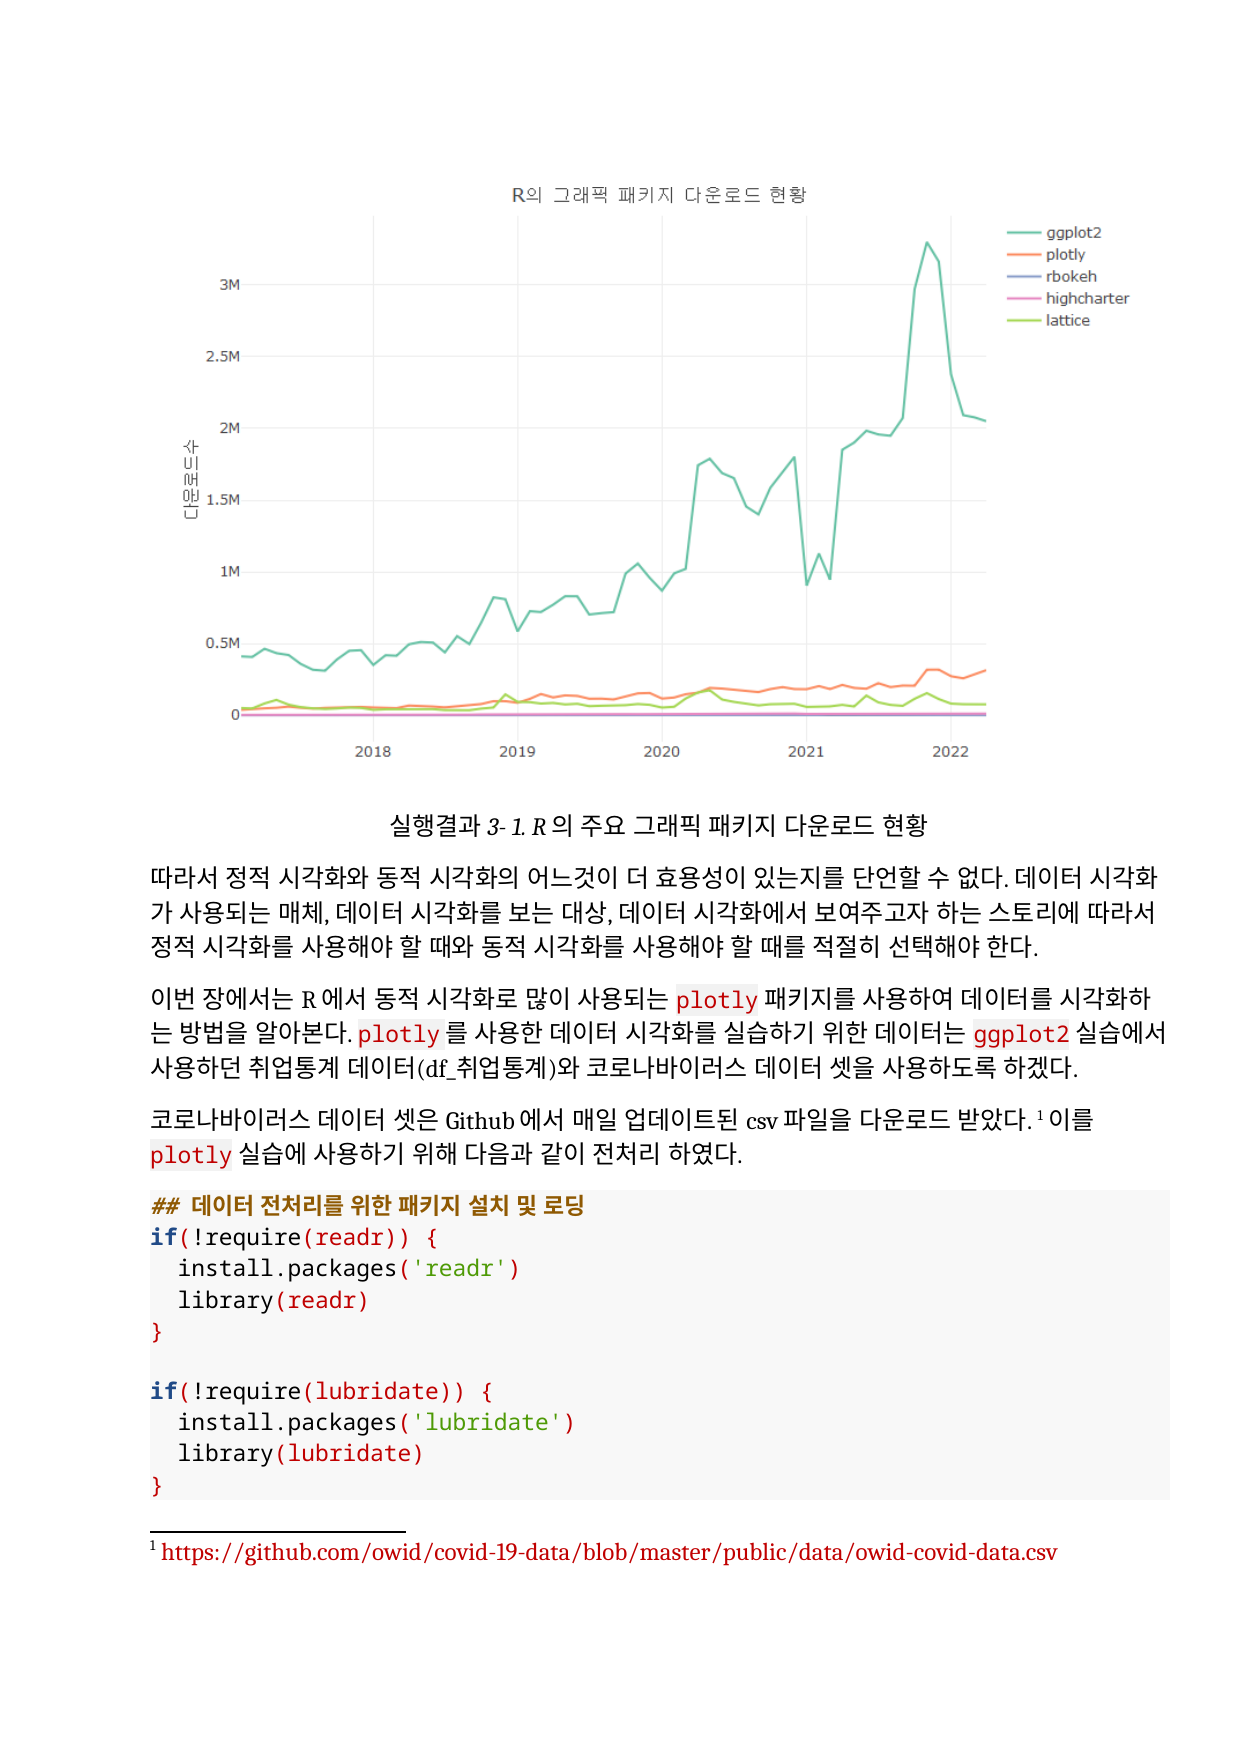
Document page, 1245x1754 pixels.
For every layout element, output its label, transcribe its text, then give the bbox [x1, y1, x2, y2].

text 따라서 정적 시각화와 동적 시각화의 어느것이 더 효용성이 있는지를 단언할 수 없다. 데이터 시각화가 사용되는 매체, 데이터 시각화를 보는 대상, 데이터 시각화에서 보여주고자 하는 스토리에 따라서 정적 시각화를 사용해야 할 때와 동적 시각화를 사용해야 할 때를 적절히 선택해야 한다. [150, 861, 1170, 963]
picture [172, 187, 1148, 788]
text 코로나바이러스 데이터 셋은 Github에서 매일 업데이트된 csv 파일을 다운로드 받았다. 이를 plotly 실습에 사용하기 위해 다음과 같이 전처리 하였다. [150, 1103, 1170, 1171]
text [150, 1190, 1170, 1500]
text 이번 장에서는 R에서 동적 시각화로 많이 사용되는 plotly 패키지를 사용하여 데이터를 시각화하는 방법을 알아본다. plotly를 사용한 데이터 시각화를 실습하기 위한 데이터는 ggplot2 실습에서 사용하던 취업통계 데이터(df_취업통계)와 코로나바이러스 데이터 셋을 사용하도록 하겠다. [150, 982, 1170, 1084]
text 실행결과 3- . R의 주요 그래픽 패키지 다운로드 현황 [150, 808, 1170, 842]
